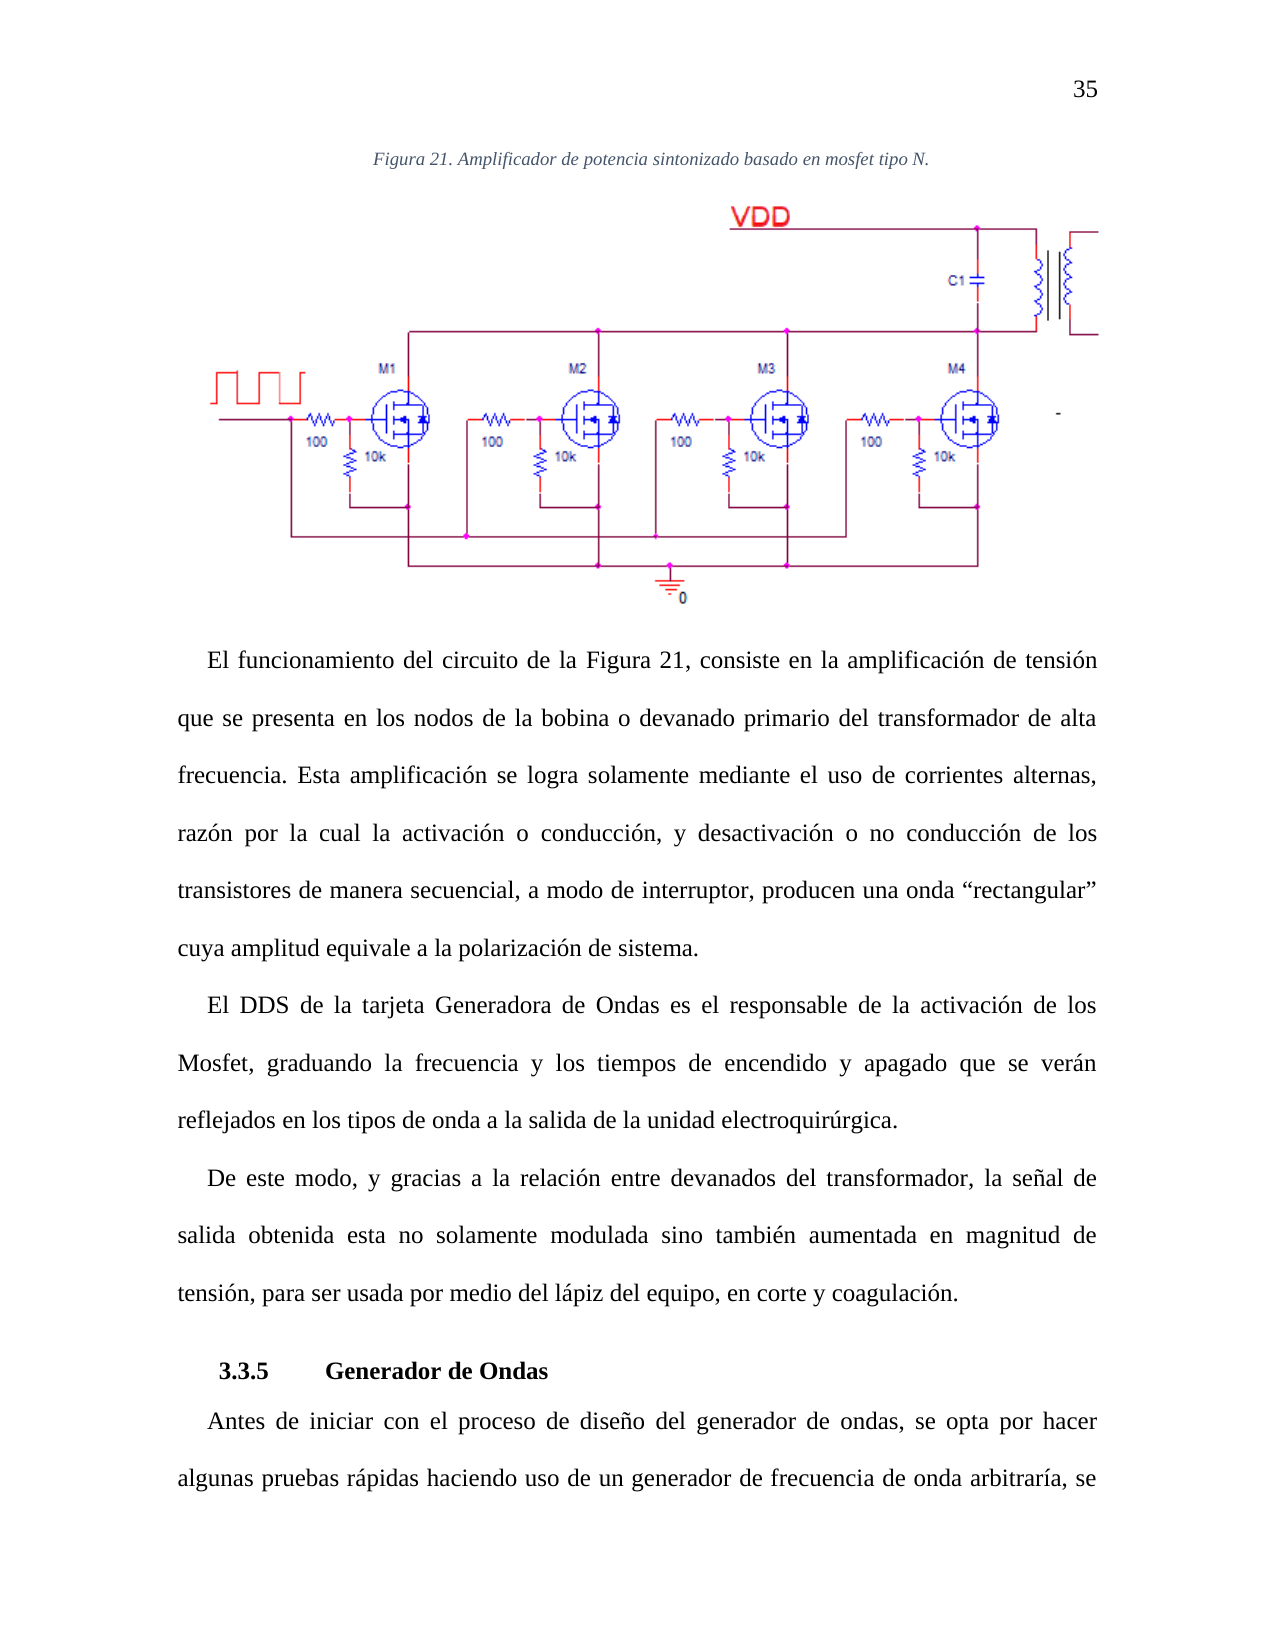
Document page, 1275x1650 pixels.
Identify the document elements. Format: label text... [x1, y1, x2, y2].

text De este modo, y gracias a la relación entre devanados del transformador, la señal de salida obtenida esta no solamente modulada sino también aumentada en magnitud de tensión, para ser usada por medio del lápiz del equipo, en corte y coagulación. [177, 1163, 1098, 1307]
text El funcionamiento del circuito de la Figura 21, consiste en la amplificación de tensión que se presenta en los nodos de la bobina o devanado primario del transformador de alta frecuencia. Esta amplificación se logra solamente mediante el uso de corrientes alternas, razón por la cual la activación o conducción, y desactivación o no conducción de los transistores de manera secuencial, a modo de interruptor, producen una onda “rectangular” cuya amplitud equivale a la polarización de sistema. [177, 645, 1098, 962]
text El DDS de la tarjeta Generadora de Ondas es el responsable de la activación de los Mosfet, graduando la frecuencia y los tiempos de encendido y apagado que se verán reflejados en los tipos de onda a la salida de la unidad electroquirúrgica. [177, 990, 1098, 1134]
picture [206, 190, 1128, 617]
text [177, 1406, 1098, 1492]
subtitle Generador de Ondas [177, 1356, 1098, 1385]
